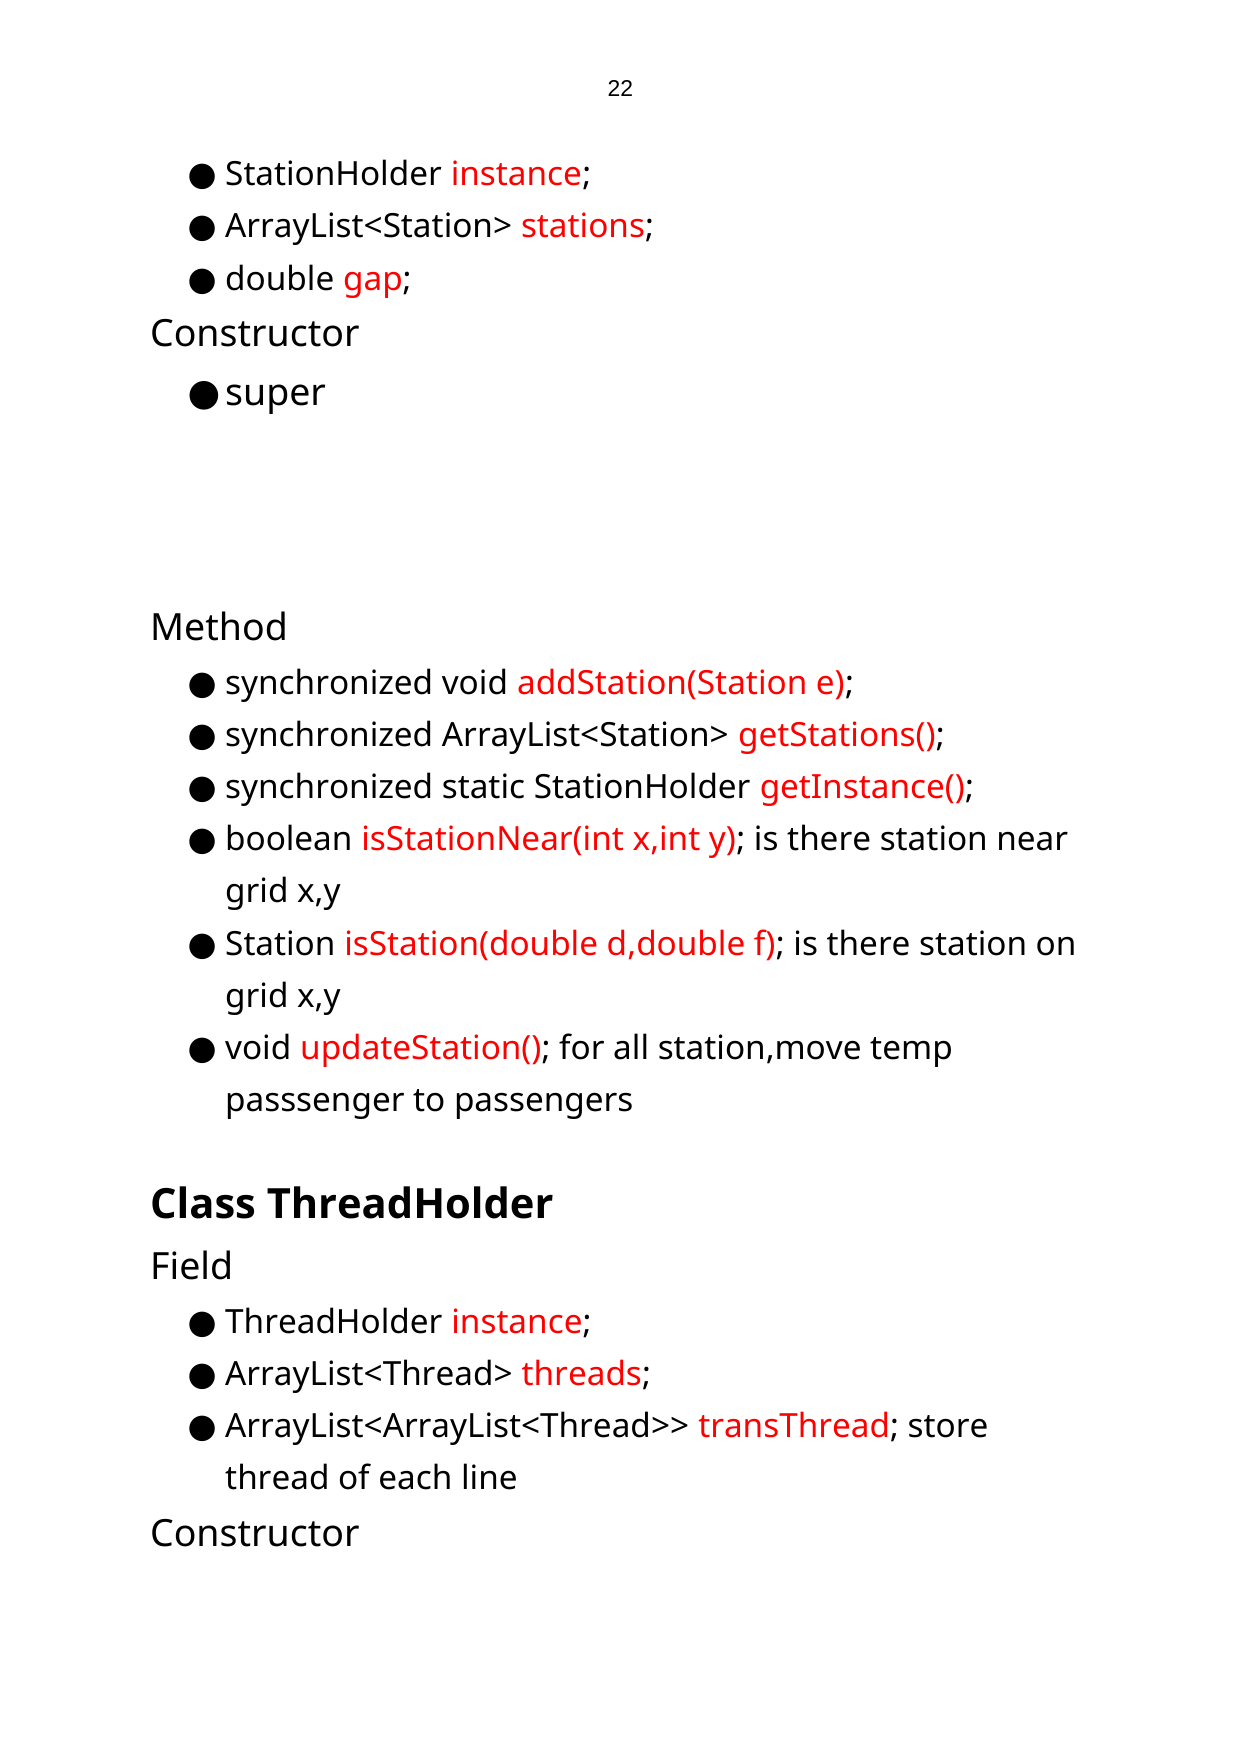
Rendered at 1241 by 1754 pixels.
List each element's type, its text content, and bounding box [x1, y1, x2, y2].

list double gap; [187, 254, 1090, 300]
text Class ThreadHolder [150, 1174, 1090, 1231]
list Station isStation(double d,double f); is there station on grid x,y [187, 919, 1090, 1017]
list ArrayList<ArrayList<Thread>> transThread; store thread of each line [187, 1402, 1090, 1499]
text Constructor [150, 307, 1090, 358]
list boolean isStationNear(int x,int y); is there station near grid x,y [187, 815, 1090, 913]
text Field [150, 1239, 1090, 1290]
list synchronized void addStation(Station e); [187, 658, 1090, 704]
text Method [150, 600, 1090, 651]
list synchronized static StationHolder getInstance(); [187, 763, 1090, 808]
list void updateStation(); for all station,move temp passsenger to passengers [187, 1024, 1090, 1121]
list ArrayList<Station> stations; [187, 202, 1090, 248]
list ArrayList<Thread> threads; [187, 1350, 1090, 1395]
text Constructor [150, 1506, 1090, 1557]
list super [187, 365, 1090, 416]
list StationHolder instance; [187, 150, 1090, 195]
list ThreadHolder instance; [187, 1298, 1090, 1343]
list synchronized ArrayList<Station> getStations(); [187, 711, 1090, 756]
